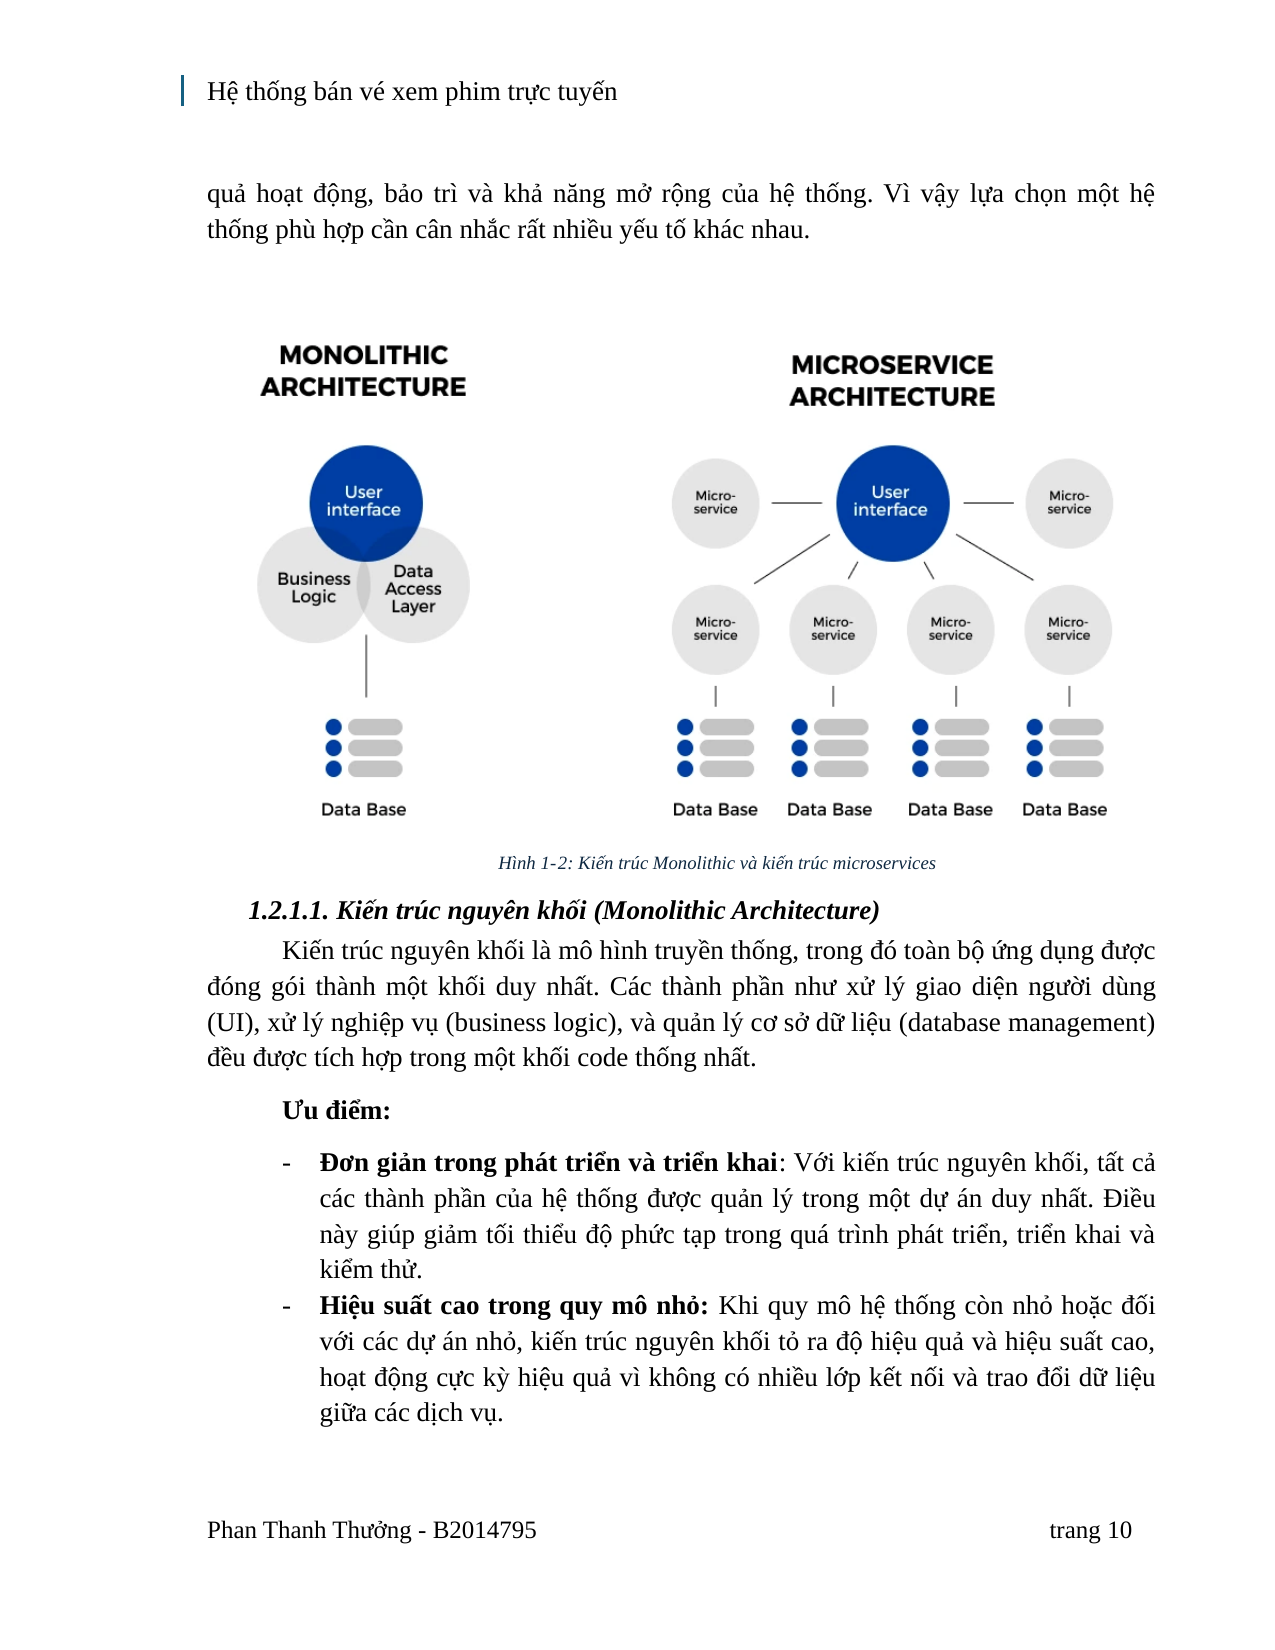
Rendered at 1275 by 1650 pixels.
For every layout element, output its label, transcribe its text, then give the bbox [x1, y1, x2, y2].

list Đơn giản trong phát triển và triển khai: Với kiến trúc nguyên khối, tất cả các thành phần của hệ thống được quản lý trong một dự án duy nhất. Điều này giúp giảm tối thiểu độ phức tạp trong quá trình phát triển, triển khai và kiểm thử. [282, 1146, 1157, 1285]
list Hiệu suất cao trong quy mô nhỏ: Khi quy mô hệ thống còn nhỏ hoặc đối với các dự án nhỏ, kiến trúc nguyên khối tỏ ra độ hiệu quả và hiệu suất cao, hoạt động cực kỳ hiệu quả vì không có nhiều lớp kết nối và trao đổi dữ liệu giữa các dịch vụ. [282, 1289, 1157, 1428]
picture [206, 318, 1155, 843]
text Ưu điểm: [207, 1094, 1157, 1125]
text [207, 177, 1157, 244]
text Kiến trúc nguyên khối là mô hình truyền thống, trong đó toàn bộ ứng dụng được đóng gói thành một khối duy nhất. Các thành phần như xử lý giao diện người dùng (UI), xử lý nghiệp vụ (business logic), và quản lý cơ sở dữ liệu (database management) đều được tích hợp trong một khối code thống nhất. [207, 934, 1157, 1073]
